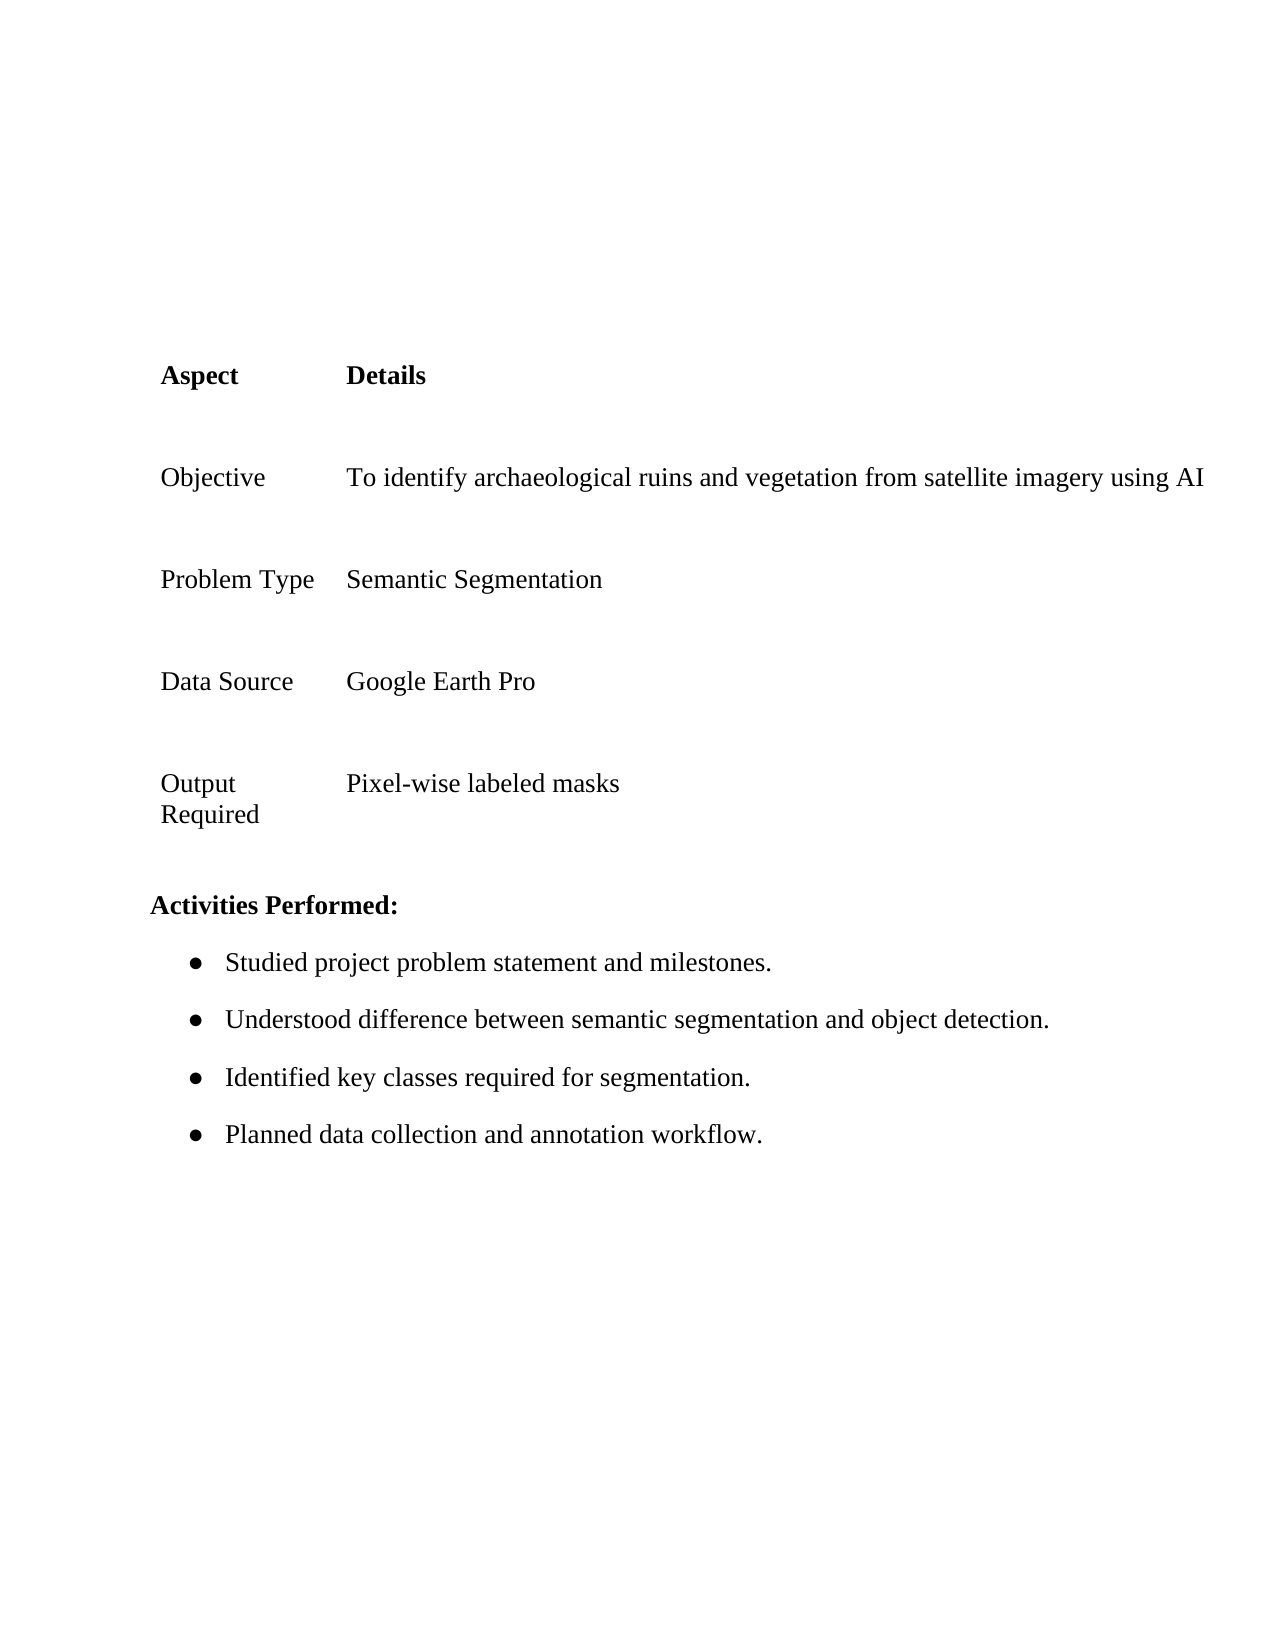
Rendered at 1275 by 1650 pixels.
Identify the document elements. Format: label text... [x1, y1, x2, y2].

list Studied project problem statement and milestones. [187, 946, 1125, 1003]
table_cell Output Required [150, 731, 336, 864]
table_cell Google Earth Pro [336, 629, 1273, 731]
text Activities Performed: [150, 889, 1125, 921]
table_header Aspect [150, 324, 336, 425]
table_cell Pixel-wise labeled masks [336, 731, 1273, 864]
table_cell Semantic Segmentation [336, 528, 1273, 629]
list Planned data collection and annotation workflow. [187, 1118, 1125, 1176]
table_cell Objective [150, 425, 336, 527]
table_header Details [336, 324, 1273, 425]
table_cell Data Source [150, 629, 336, 731]
list Identified key classes required for segmentation. [187, 1061, 1125, 1118]
list Understood difference between semantic segmentation and object detection. [187, 1003, 1125, 1061]
table_cell Problem Type [150, 528, 336, 629]
table_cell To identify archaeological ruins and vegetation from satellite imagery using AI [336, 425, 1273, 527]
